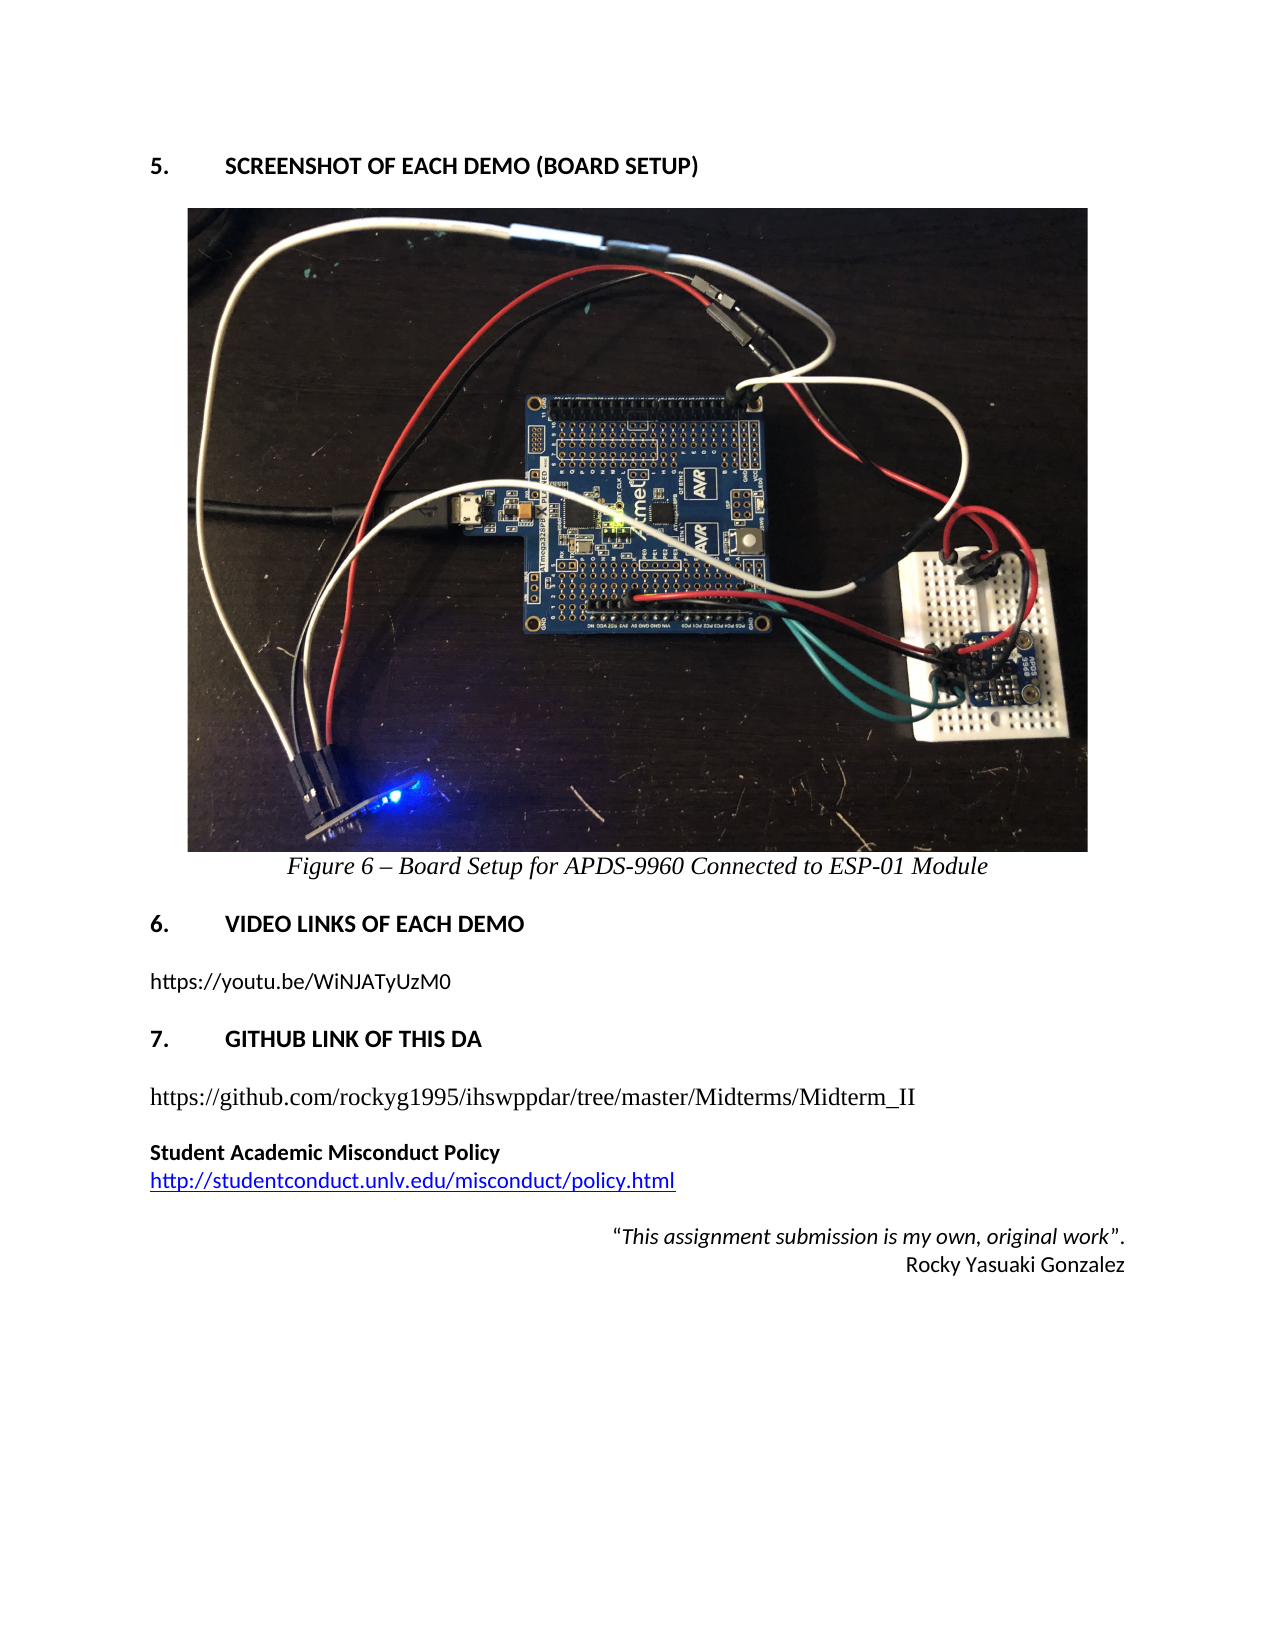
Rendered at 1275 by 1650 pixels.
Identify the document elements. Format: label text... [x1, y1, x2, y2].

text https://github.com/rockyg1995/ihswppdar/tree/master/Midterms/Midterm_II [150, 1082, 1125, 1110]
list VIDEO LINKS OF EACH DEMO [150, 908, 1125, 938]
list SCREENSHOT OF EACH DEMO (BOARD SETUP) [150, 150, 1125, 181]
picture [187, 208, 1088, 852]
text Rocky Yasuaki Gonzalez [150, 1251, 1125, 1278]
text Student Academic Misconduct Policy [150, 1138, 1125, 1166]
text http://studentconduct.unlv.edu/misconduct/policy.html [150, 1166, 1125, 1194]
list GITHUB LINK OF THIS DA [150, 1023, 1125, 1054]
text https://youtu.be/WiNJATyUzM0 [150, 967, 1125, 995]
text “This assignment submission is my own, original work”. [150, 1222, 1125, 1251]
text Figure 6 – Board Setup for APDS-9960 Connected to ESP-01 Module [150, 851, 1125, 880]
